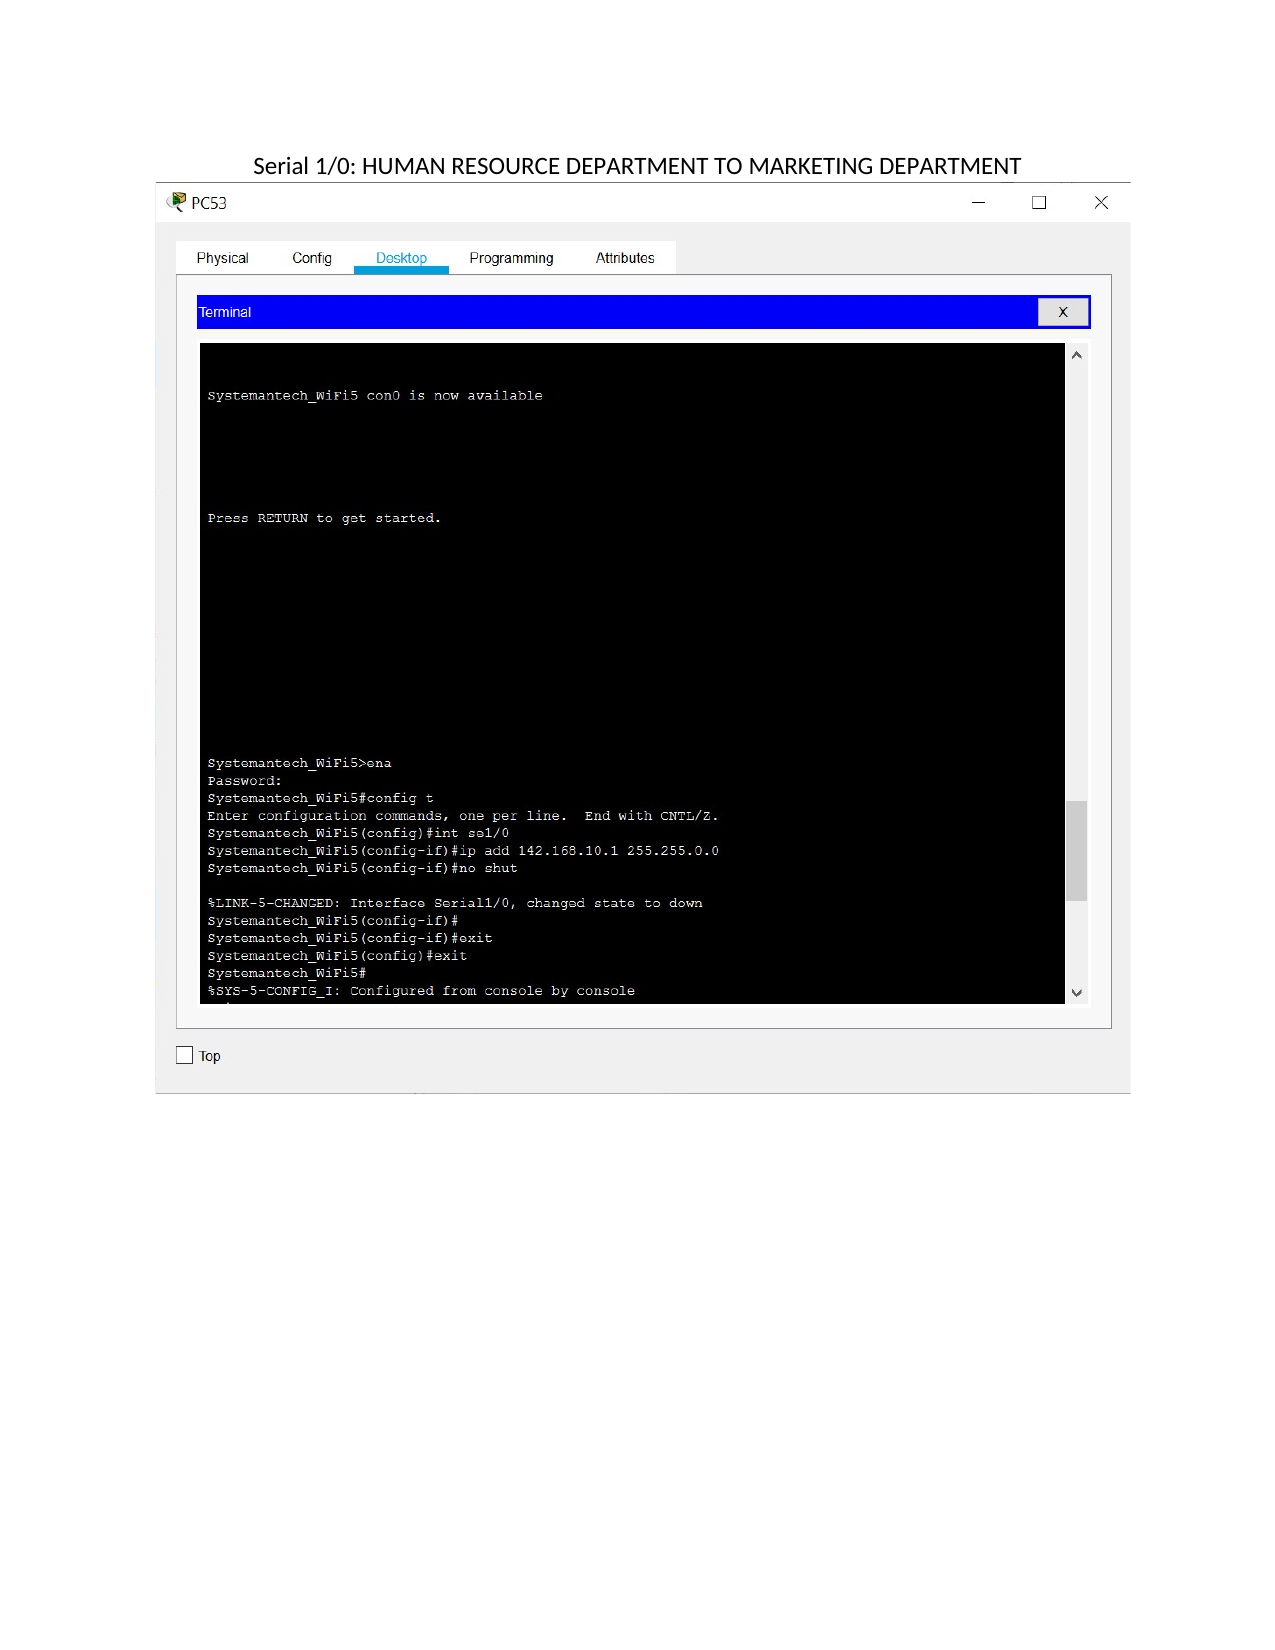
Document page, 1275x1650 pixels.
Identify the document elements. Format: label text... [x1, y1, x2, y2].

subtitle Serial 1/0: HUMAN RESOURCE DEPARTMENT TO MARKETING DEPARTMENT [253, 150, 1125, 180]
picture [155, 182, 1131, 1094]
